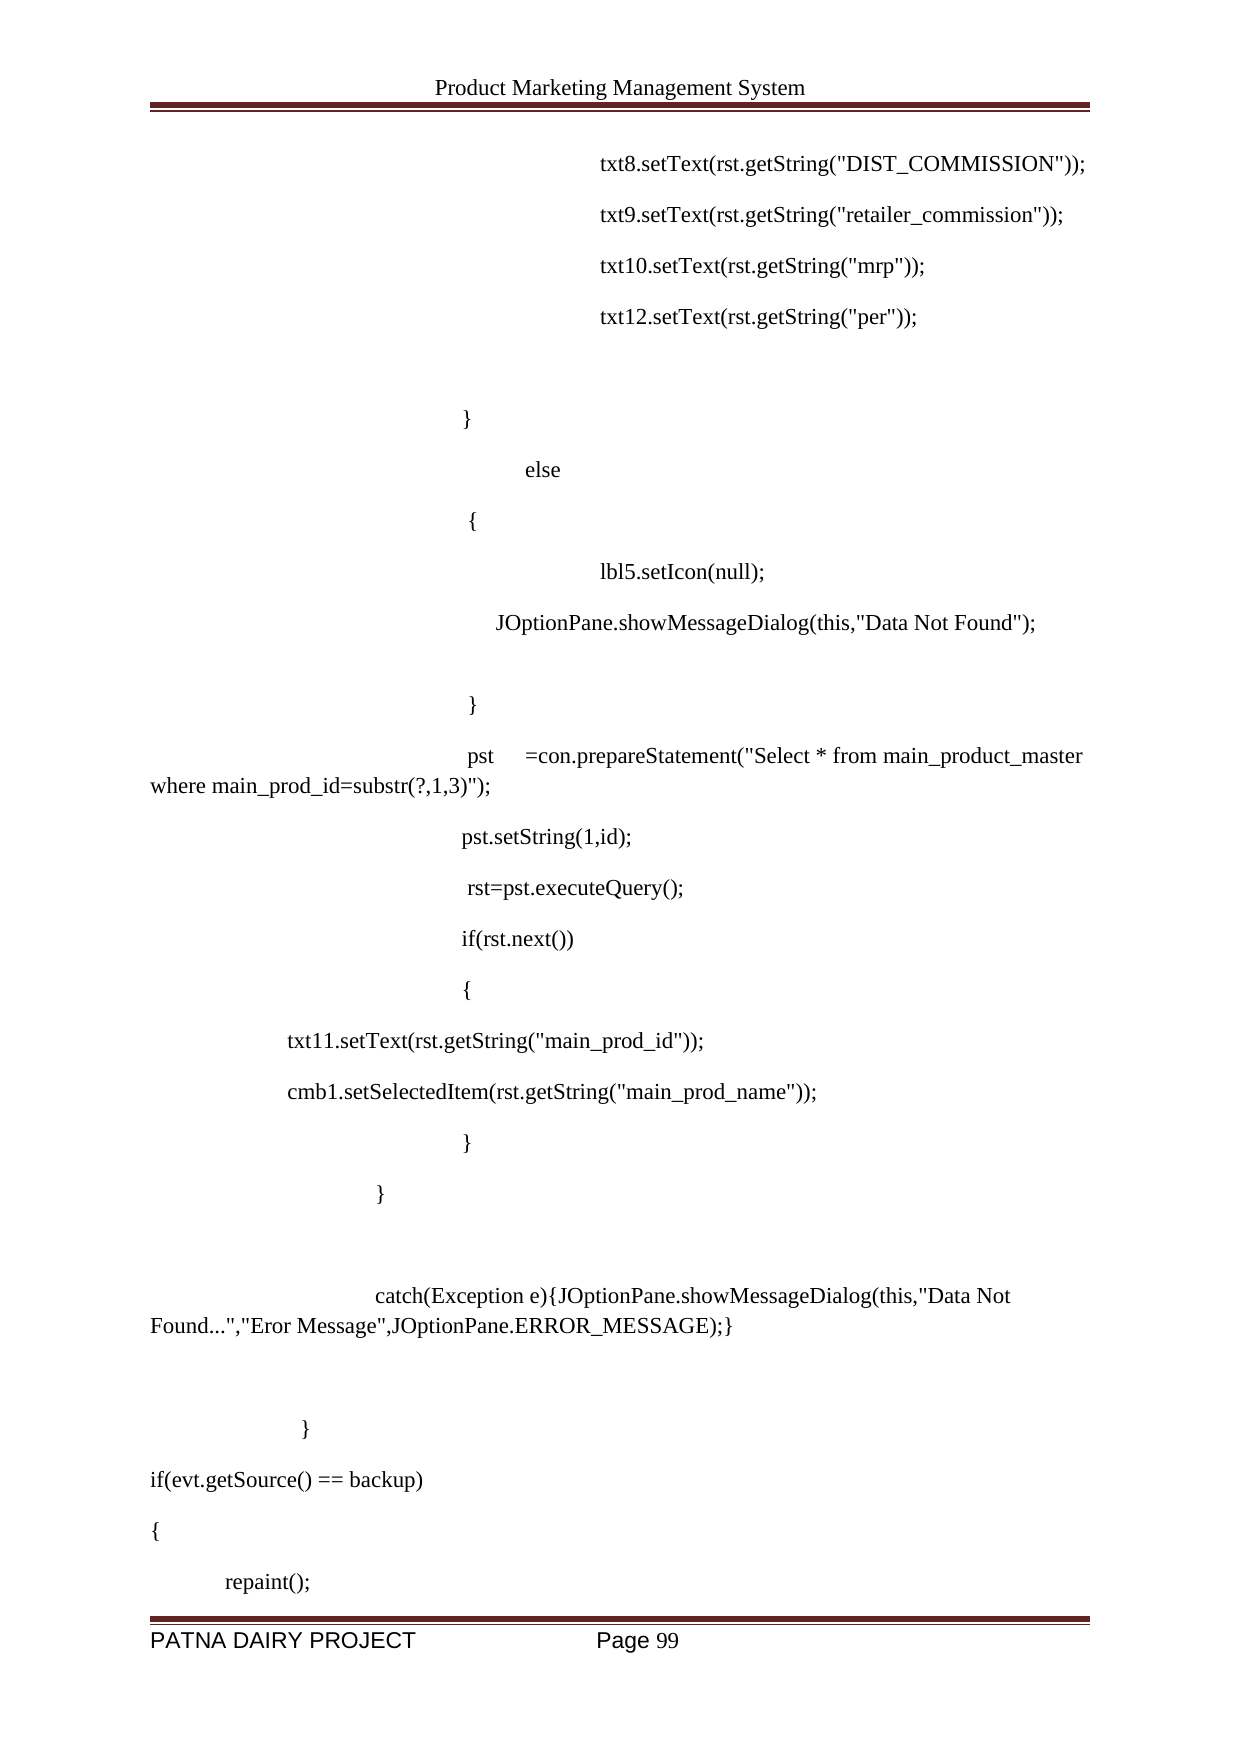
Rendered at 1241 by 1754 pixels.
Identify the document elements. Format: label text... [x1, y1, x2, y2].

text if(evt.getSource() == backup) [150, 1466, 1090, 1492]
text cmb1.setSelectedItem(rst.getString("main_prod_name")); [150, 1078, 1090, 1104]
text txt11.setText(rst.getString("main_prod_id")); [150, 1027, 1090, 1053]
text } [150, 691, 1090, 717]
text lbl5.setIcon(null); [150, 558, 1090, 585]
text txt8.setText(rst.getString("DIST_COMMISSION")); [150, 150, 1090, 176]
text { [150, 976, 1090, 1002]
text if(rst.next()) [150, 925, 1090, 951]
text rst=pst.executeQuery(); [150, 874, 1090, 900]
text { [150, 1517, 1090, 1543]
text } [150, 1180, 1090, 1207]
text repaint(); [150, 1568, 1090, 1594]
text catch(Exception e){JOptionPane.showMessageDialog(this,"Data Not Found...","Eror Message",JOptionPane.ERROR_MESSAGE);} [150, 1282, 1090, 1339]
text txt10.setText(rst.getString("mrp")); [150, 252, 1090, 278]
text JOptionPane.showMessageDialog(this,"Data Not Found"); [150, 609, 1090, 666]
text } [150, 405, 1090, 432]
text txt12.setText(rst.getString("per")); [150, 303, 1090, 329]
text pst =con.prepareStatement("Select * from main_product_master where main_prod_id=substr(?,1,3)"); [150, 742, 1090, 798]
text txt9.setText(rst.getString("retailer_commission")); [150, 201, 1090, 227]
text } [150, 1414, 1090, 1441]
text pst.setString(1,id); [150, 823, 1090, 849]
text { [150, 507, 1090, 534]
text else [150, 456, 1090, 483]
text } [150, 1129, 1090, 1156]
